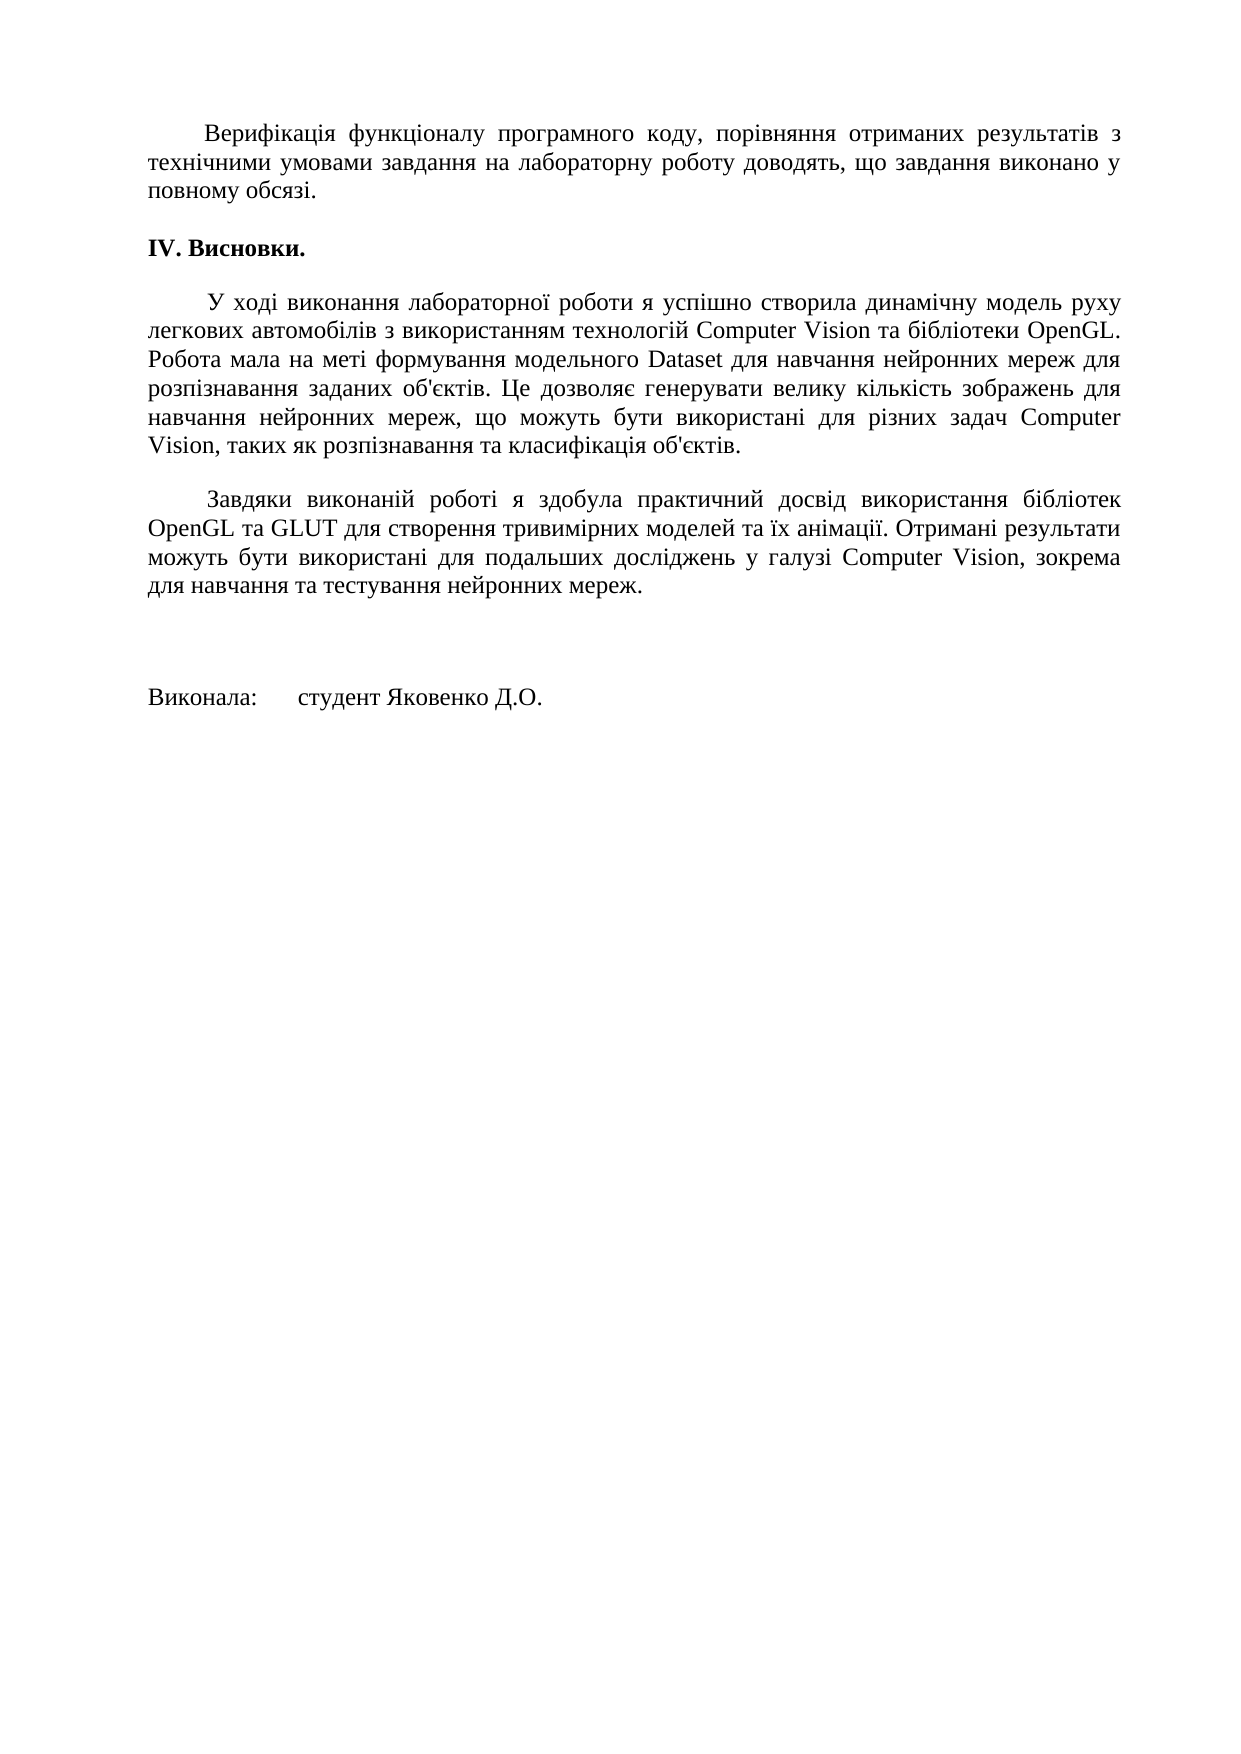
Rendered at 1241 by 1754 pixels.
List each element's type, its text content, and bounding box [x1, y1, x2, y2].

text IV. Висновки. [148, 233, 1122, 262]
text Виконала: студент Яковенко Д.О. [148, 682, 1122, 711]
text Завдяки виконаній роботі я здобула практичний досвід використання бібліотек OpenGL та GLUT для створення тривимірних моделей та їх анімації. Отримані результати можуть бути використані для подальших досліджень у галузі Computer Vision, зокрема для навчання та тестування нейронних мереж. [148, 484, 1122, 599]
text У ході виконання лабораторної роботи я успішно створила динамічну модель руху легкових автомобілів з використанням технологій Computer Vision та бібліотеки OpenGL. Робота мала на меті формування модельного Dataset для навчання нейронних мереж для розпізнавання заданих об'єктів. Це дозволяє генерувати велику кількість зображень для навчання нейронних мереж, що можуть бути використані для різних задач Computer Vision, таких як розпізнавання та класифікація об'єктів. [148, 287, 1122, 459]
text Верифікація функціоналу програмного коду, порівняння отриманих результатів з технічними умовами завдання на лабораторну роботу доводять, що завдання виконано у повному обсязі. [148, 118, 1122, 204]
